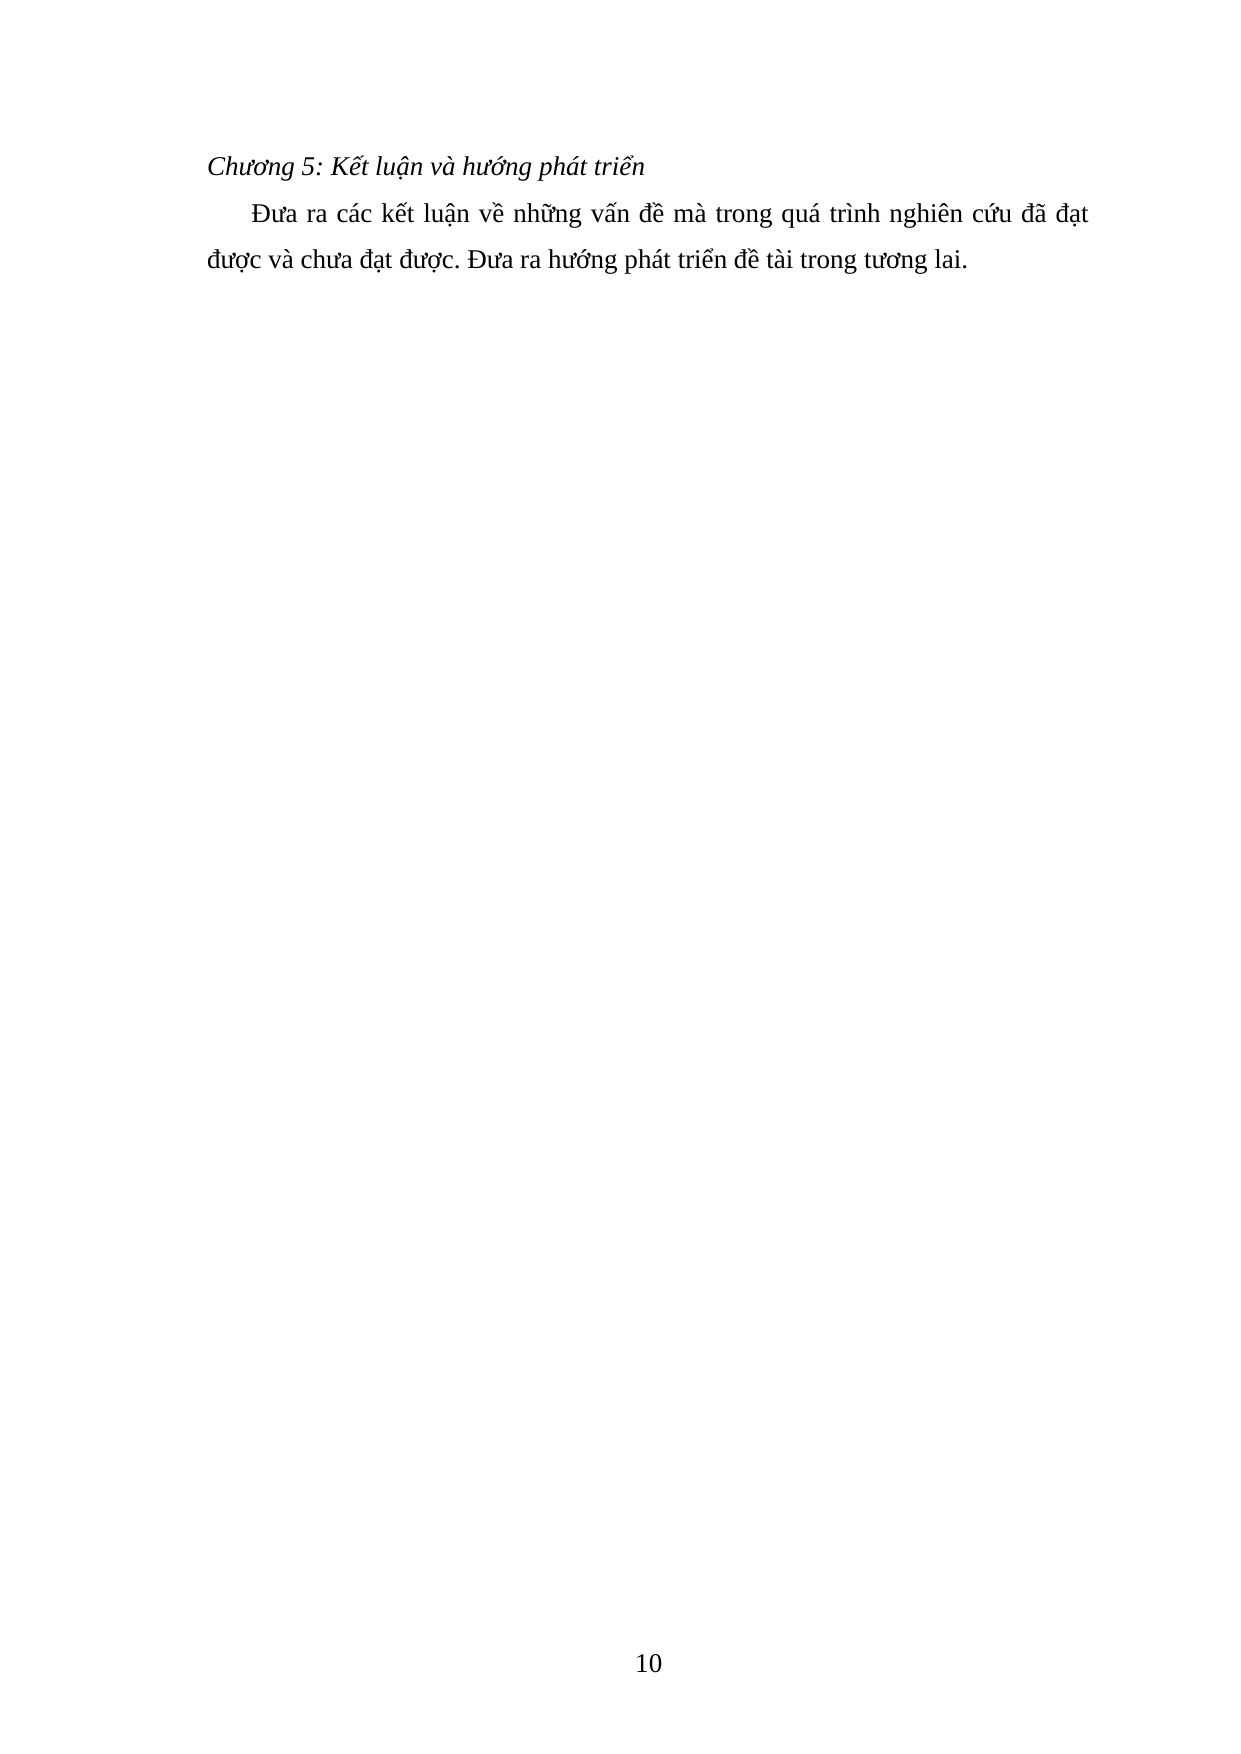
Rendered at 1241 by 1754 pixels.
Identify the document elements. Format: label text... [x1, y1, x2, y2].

text Chương 5: Kết luận và hướng phát triển [207, 150, 1090, 181]
text Đưa ra các kết luận về những vấn đề mà trong quá trình nghiên cứu đã đạt được và chưa đạt được. Đưa ra hướng phát triển đề tài trong tương lai. [207, 197, 1090, 274]
